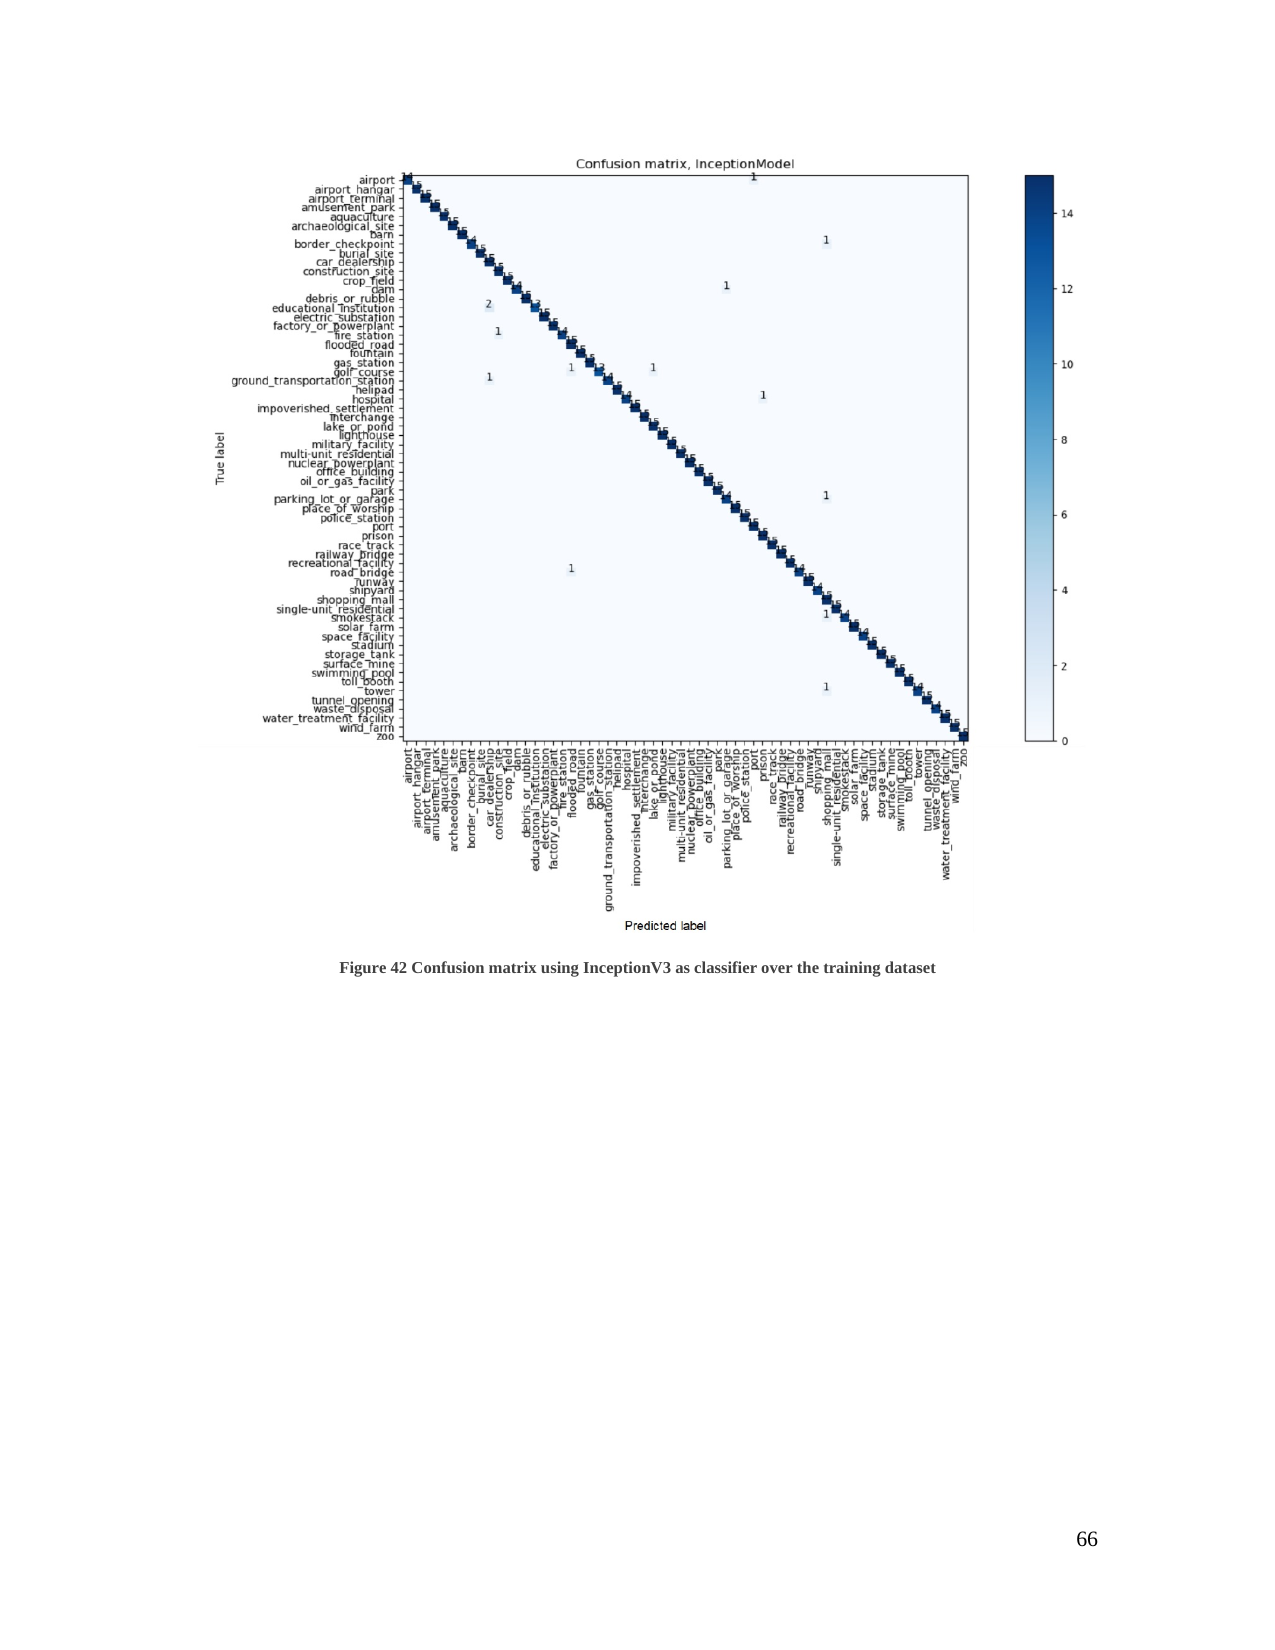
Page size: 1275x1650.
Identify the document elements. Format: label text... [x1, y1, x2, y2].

text Figure 42 Confusion matrix using InceptionV3 as classifier over the training dataset [177, 957, 1098, 977]
picture [177, 147, 1098, 935]
